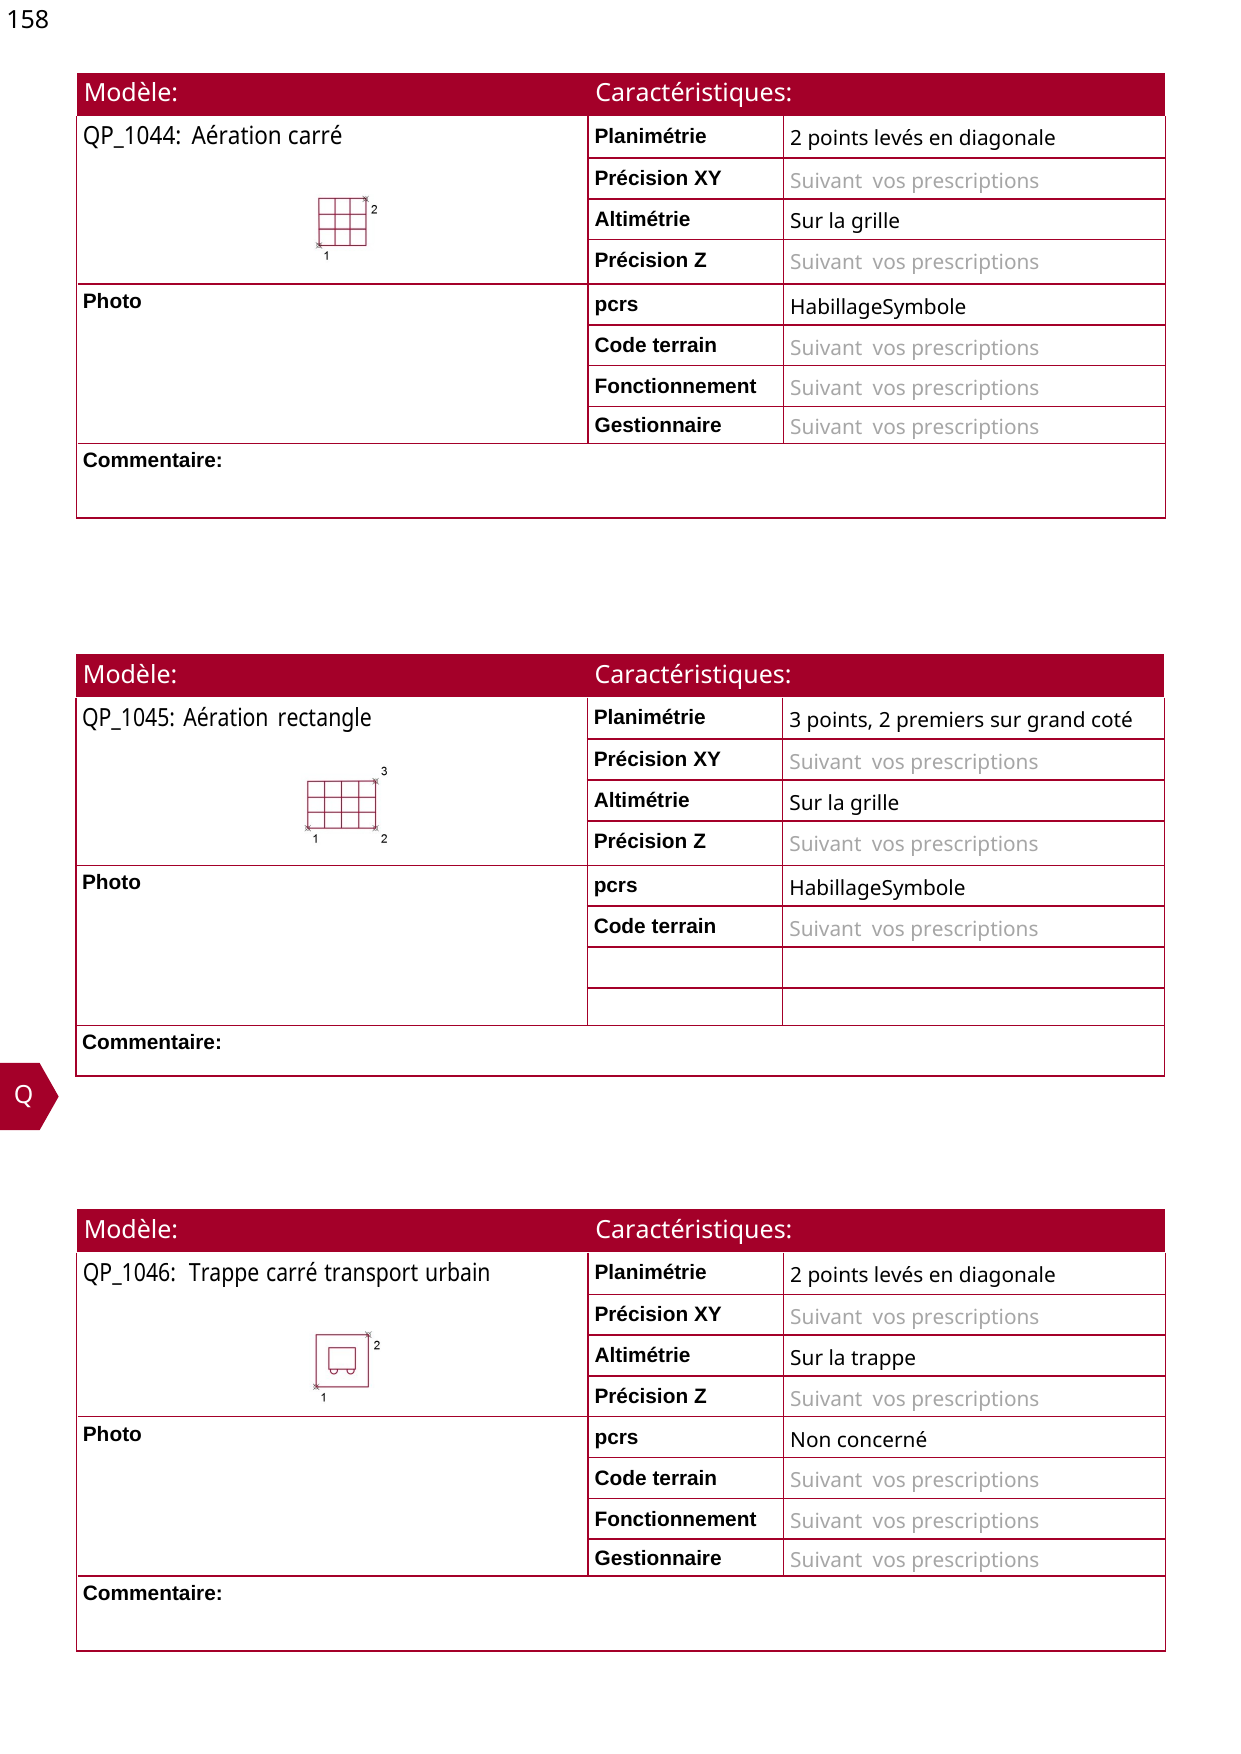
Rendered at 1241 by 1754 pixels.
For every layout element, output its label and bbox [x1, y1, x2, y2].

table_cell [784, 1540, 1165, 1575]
picture [300, 765, 389, 846]
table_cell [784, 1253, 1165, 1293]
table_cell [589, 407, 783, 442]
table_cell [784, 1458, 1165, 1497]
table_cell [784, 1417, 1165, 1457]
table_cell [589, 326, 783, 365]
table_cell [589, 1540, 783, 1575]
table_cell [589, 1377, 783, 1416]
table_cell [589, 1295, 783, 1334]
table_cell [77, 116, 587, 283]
picture [309, 1331, 382, 1404]
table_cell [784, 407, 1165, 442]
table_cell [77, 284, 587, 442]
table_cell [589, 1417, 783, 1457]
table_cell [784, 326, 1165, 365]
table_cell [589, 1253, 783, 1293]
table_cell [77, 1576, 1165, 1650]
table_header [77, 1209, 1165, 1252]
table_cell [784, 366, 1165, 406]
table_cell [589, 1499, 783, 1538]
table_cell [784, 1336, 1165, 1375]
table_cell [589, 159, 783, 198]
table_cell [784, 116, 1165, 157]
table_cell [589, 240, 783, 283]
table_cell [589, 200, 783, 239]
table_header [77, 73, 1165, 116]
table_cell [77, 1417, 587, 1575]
picture [313, 194, 378, 263]
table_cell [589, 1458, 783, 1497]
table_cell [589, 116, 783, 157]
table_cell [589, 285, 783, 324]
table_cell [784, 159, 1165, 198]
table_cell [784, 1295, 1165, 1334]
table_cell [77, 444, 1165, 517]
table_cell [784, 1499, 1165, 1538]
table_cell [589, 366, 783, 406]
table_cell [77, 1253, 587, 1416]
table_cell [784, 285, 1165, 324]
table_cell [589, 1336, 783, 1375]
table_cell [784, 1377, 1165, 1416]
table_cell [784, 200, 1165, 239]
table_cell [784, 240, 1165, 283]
